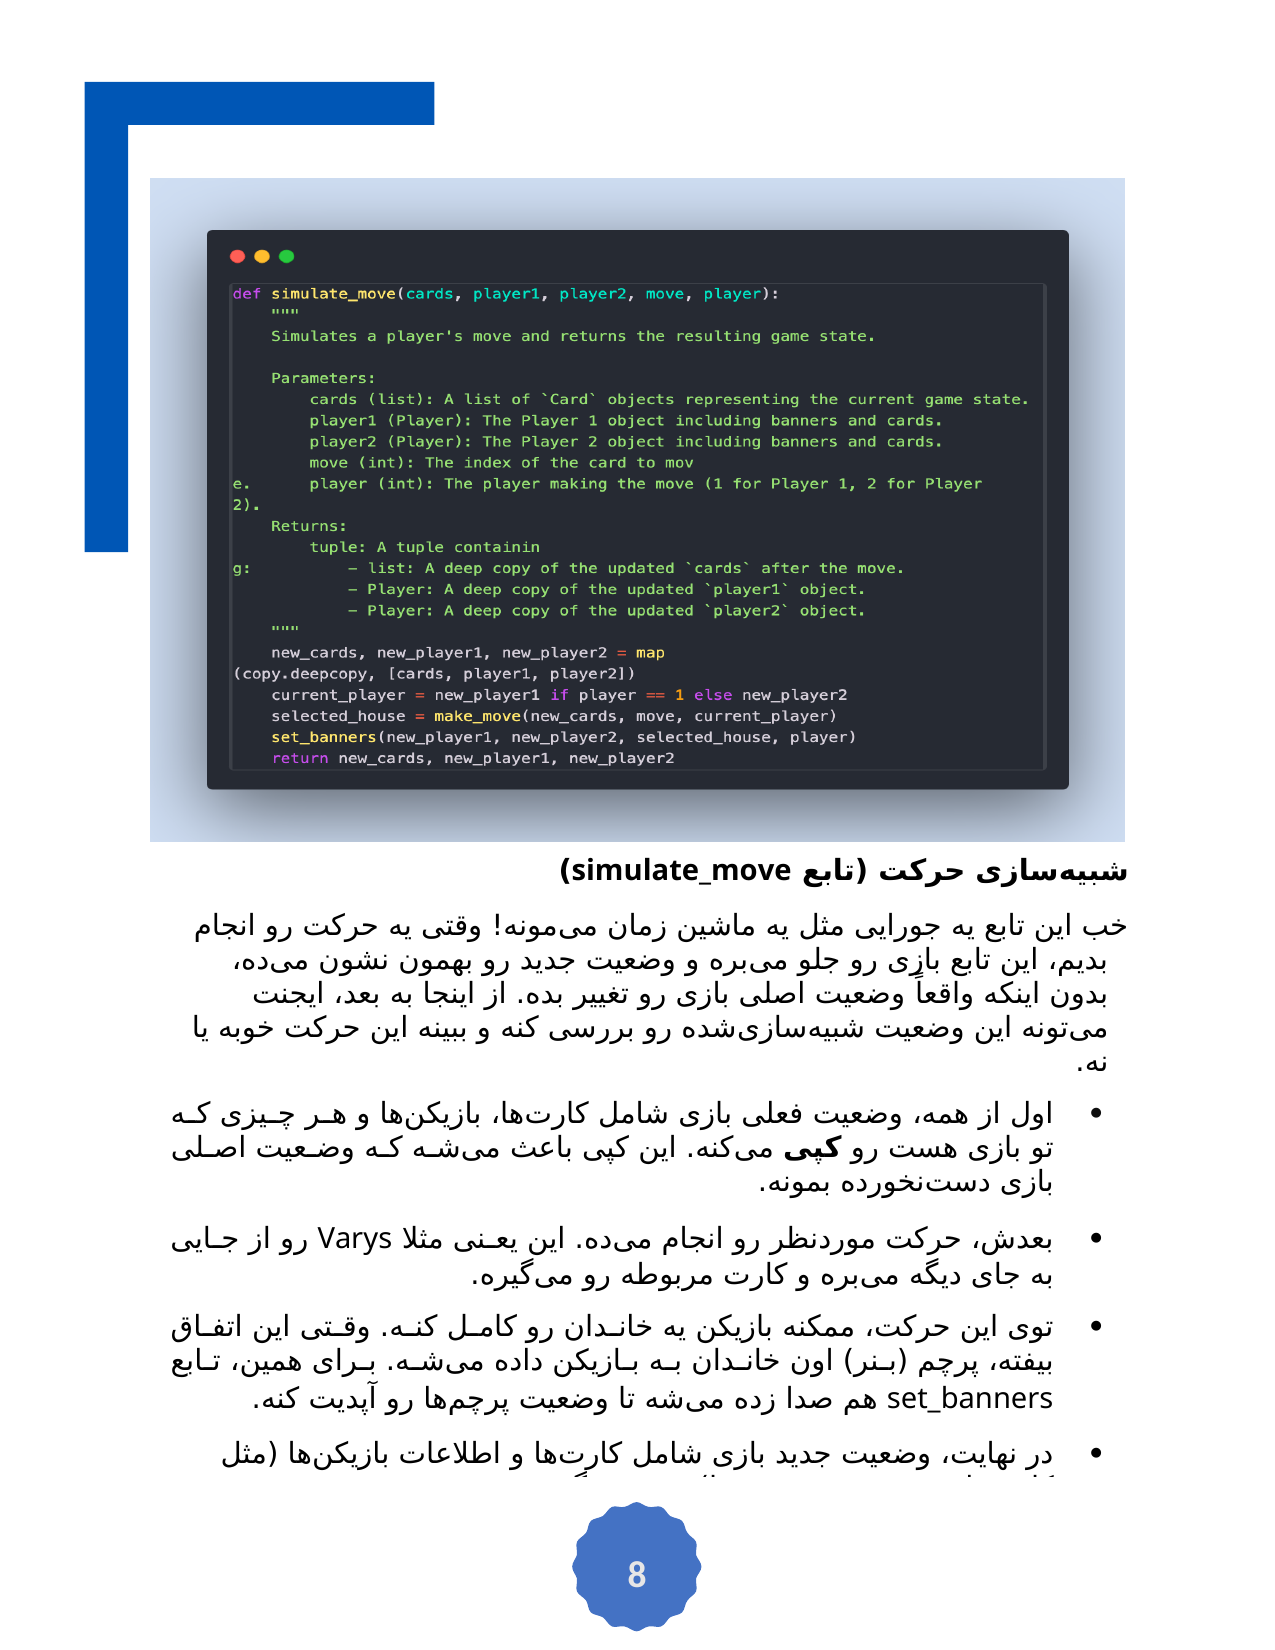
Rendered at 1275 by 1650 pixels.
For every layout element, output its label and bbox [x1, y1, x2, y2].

picture [150, 178, 1125, 842]
